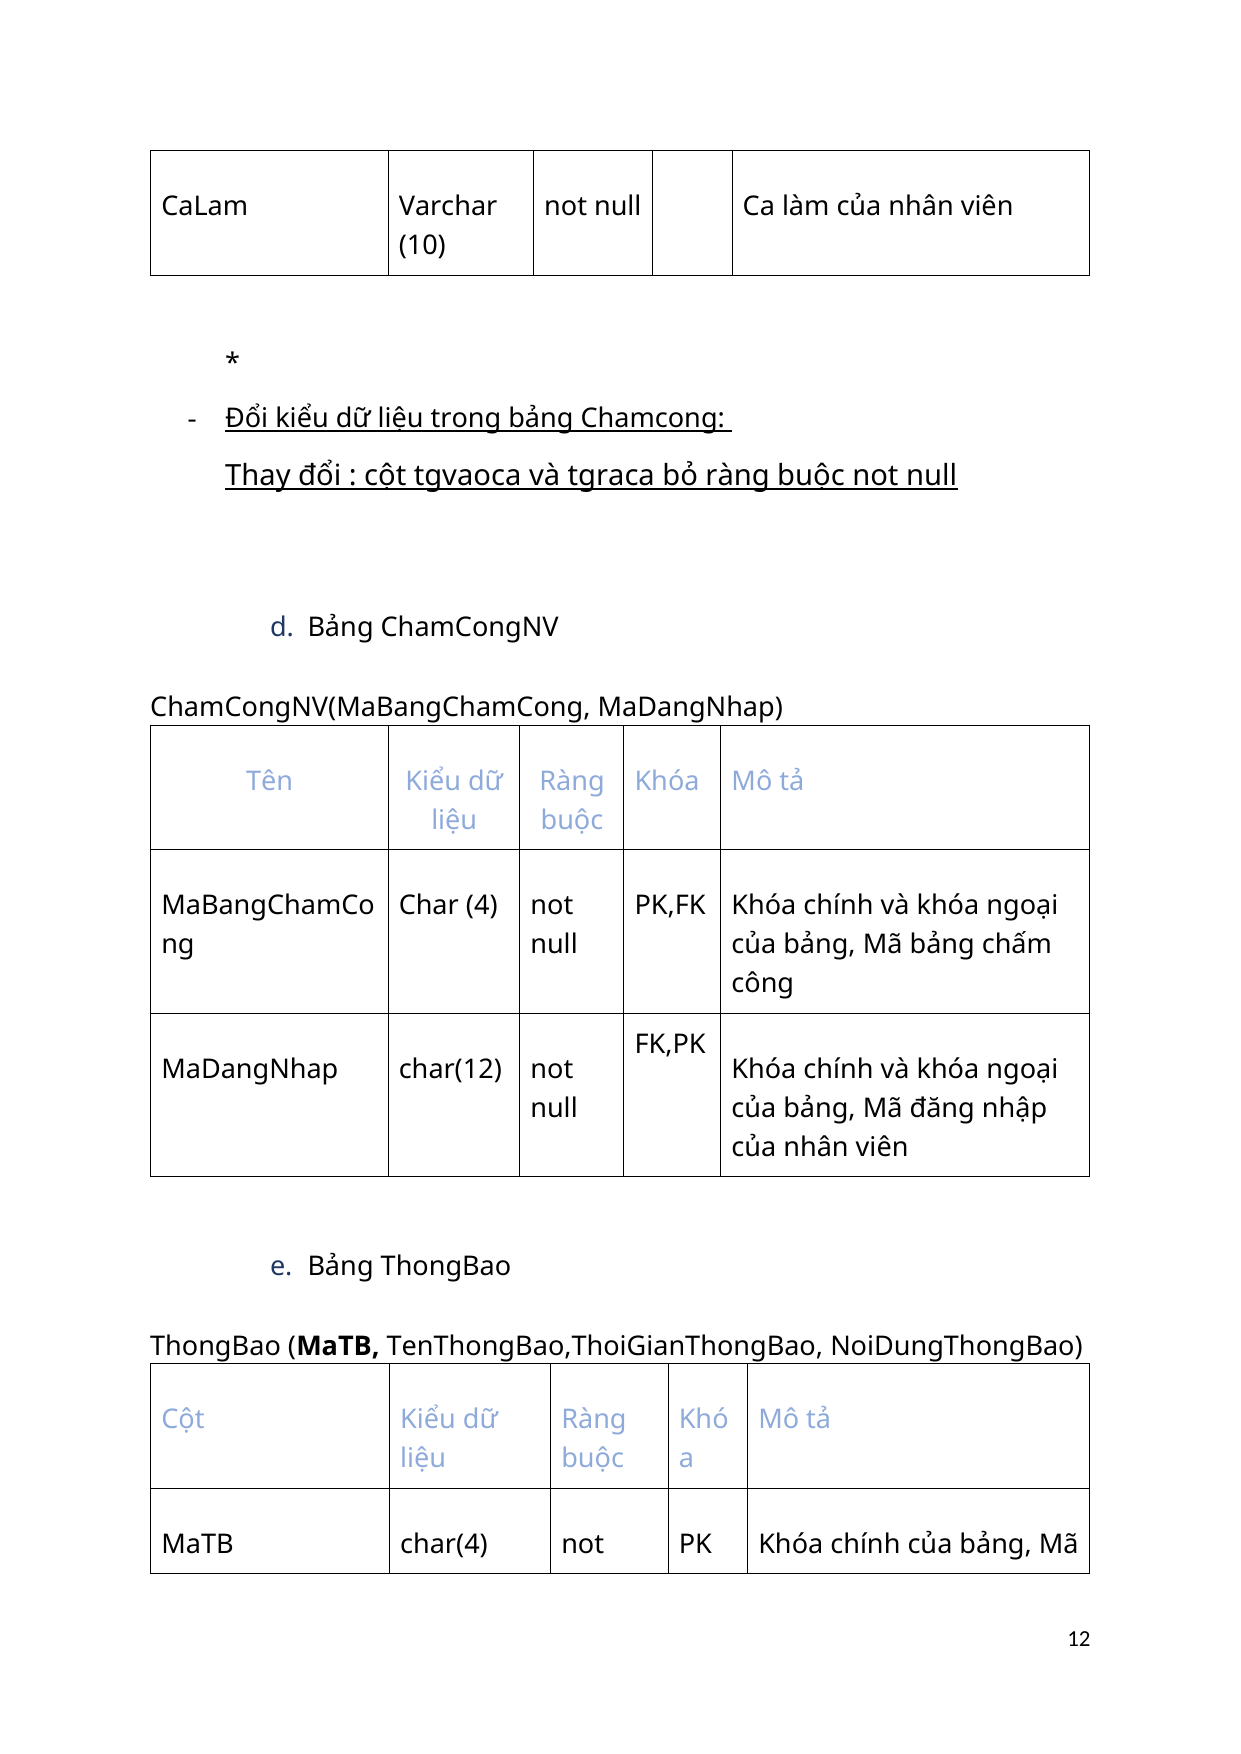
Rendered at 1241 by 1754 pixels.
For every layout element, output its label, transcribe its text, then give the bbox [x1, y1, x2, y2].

table_header Tên [151, 726, 388, 849]
subtitle Bảng ChamCongNV [270, 607, 1090, 644]
table_cell CaLam [151, 151, 388, 274]
table_cell not null [551, 1489, 668, 1573]
table_cell MaTB [151, 1489, 389, 1573]
table_header Ràng buộc [551, 1364, 668, 1488]
table_header Kiểu dữ liệu [389, 726, 519, 849]
table_cell not null [520, 850, 623, 1013]
table_header Mô tả [721, 726, 1089, 849]
table_cell char(12) [389, 1014, 519, 1176]
table_cell not null [520, 1014, 623, 1176]
text ThongBao (MaTB, TenThongBao,ThoiGianThongBao, NoiDungThongBao) [150, 1326, 1090, 1363]
list * [225, 343, 1090, 380]
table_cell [748, 1489, 1089, 1573]
list Đổi kiểu dữ liệu trong bảng Chamcong: [187, 399, 1090, 436]
table_cell MaBangChamCong [151, 850, 388, 1013]
subtitle Bảng ThongBao [270, 1246, 1090, 1283]
table_header Ràng buộc [520, 726, 623, 849]
table_cell Khóa chính và khóa ngoại của bảng, Mã bảng chấm công [721, 850, 1089, 1013]
table_cell FK,PK [624, 1014, 720, 1176]
list Thay đổi : cột tgvaoca và tgraca bỏ ràng buộc not null [225, 454, 1090, 494]
table_cell Khóa chính và khóa ngoại của bảng, Mã đăng nhập của nhân viên [721, 1014, 1089, 1176]
text ChamCongNV(MaBangChamCong, MaDangNhap) [150, 688, 1090, 724]
table_cell Char (4) [389, 850, 519, 1013]
table_cell PK [669, 1489, 747, 1573]
table_cell MaDangNhap [151, 1014, 388, 1176]
table_cell [653, 151, 732, 274]
table_header Khóa [624, 726, 720, 849]
table_header Kiểu dữ liệu [390, 1364, 550, 1488]
table_cell PK,FK [624, 850, 720, 1013]
table_cell Varchar (10) [389, 151, 533, 274]
table_header Cột [151, 1364, 389, 1488]
table_cell not null [534, 151, 652, 274]
table_cell Ca làm của nhân viên [733, 151, 1089, 274]
table_header Khóa [669, 1364, 747, 1488]
table_header Mô tả [748, 1364, 1089, 1488]
table_cell char(4) [390, 1489, 550, 1573]
